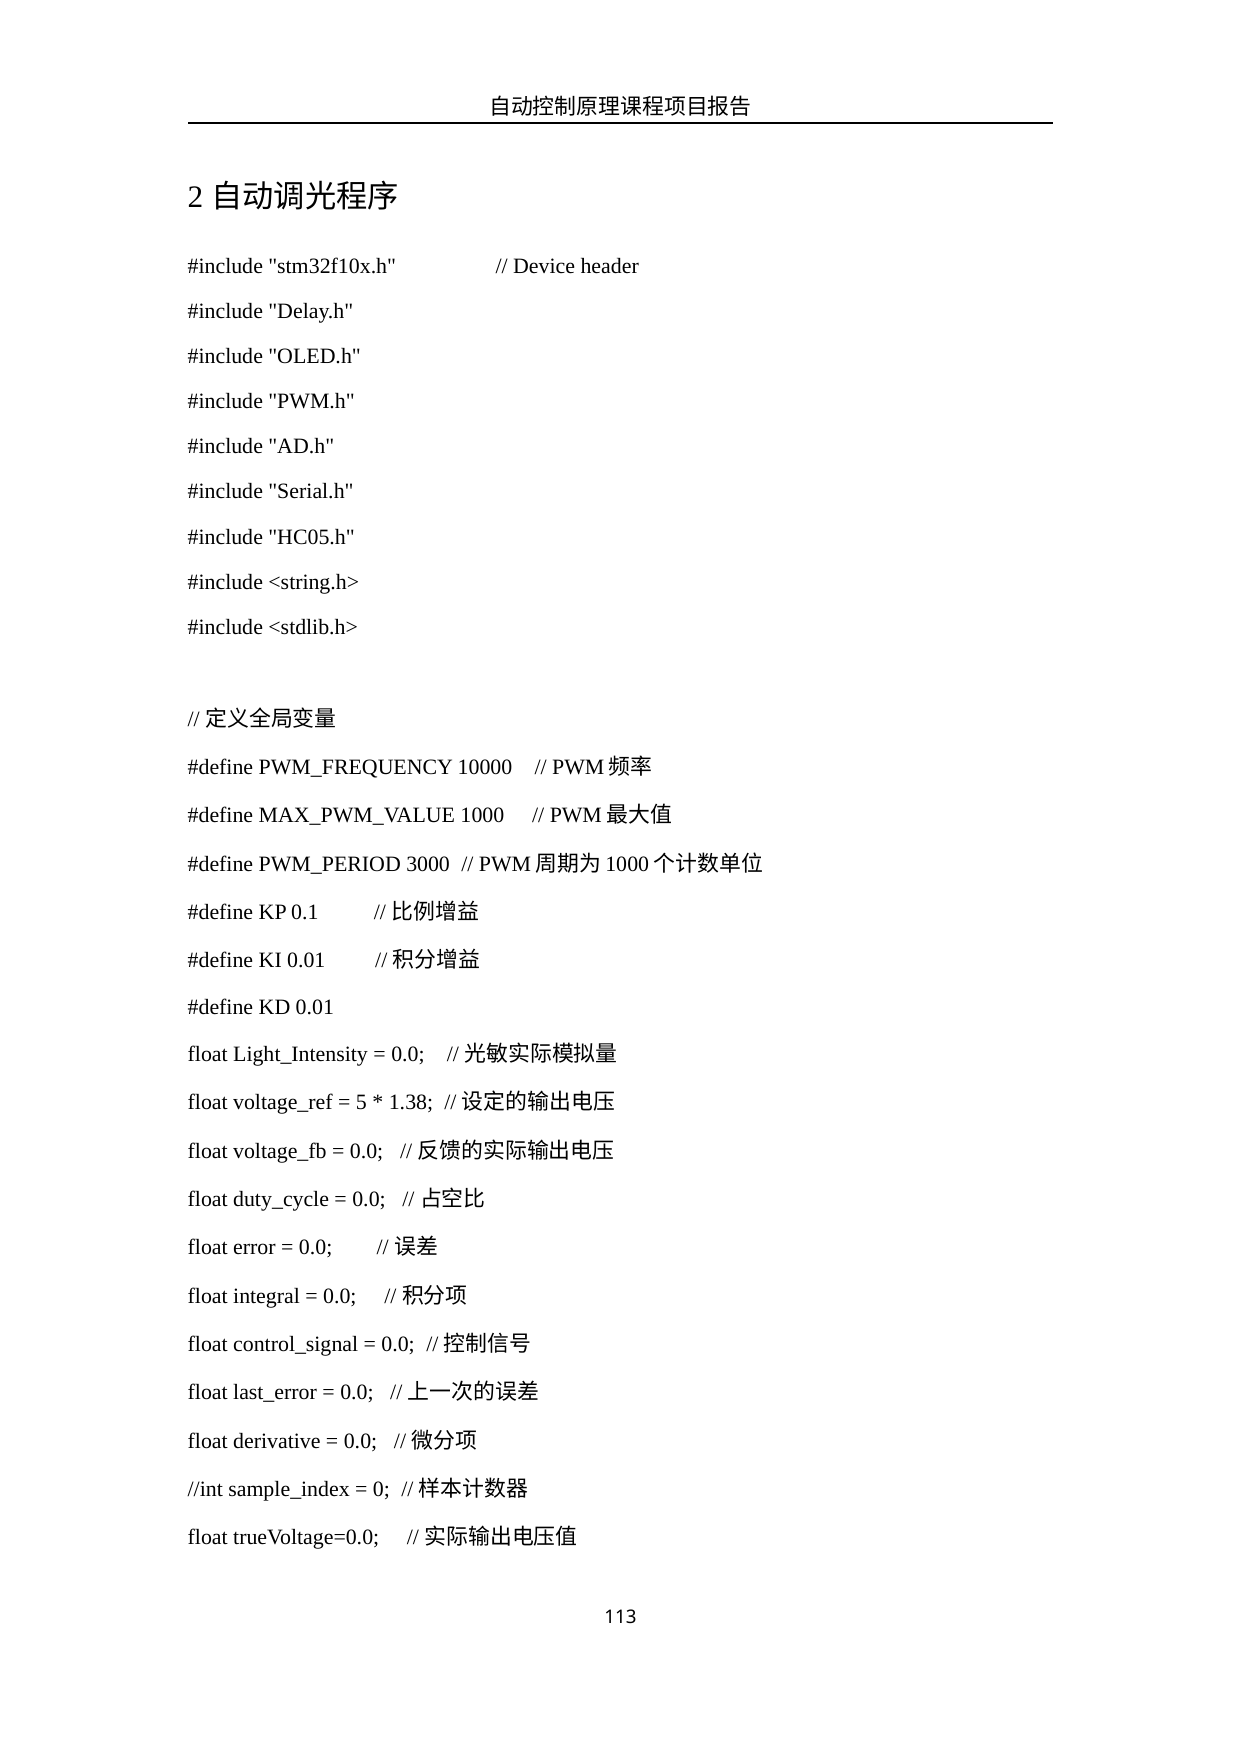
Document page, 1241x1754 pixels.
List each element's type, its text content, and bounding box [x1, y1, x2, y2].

text float derivative = 0.0; // 微分项 [187, 1422, 1053, 1455]
text float last_error = 0.0; // 上一次的误差 [187, 1374, 1053, 1406]
text #define PWM_FREQUENCY 10000 // PWM频率 [187, 749, 1053, 781]
text #define PWM_PERIOD 3000 // PWM周期为1000个计数单位 [187, 845, 1053, 878]
text //int sample_index = 0; // 样本计数器 [187, 1471, 1053, 1503]
text #include <string.h> [187, 565, 1053, 598]
text #define KD 0.01 [187, 990, 1053, 1023]
text float Light_Intensity = 0.0; // 光敏实际模拟量 [187, 1036, 1053, 1068]
text 2 自动调光程序 [187, 162, 1053, 227]
text #include "HC05.h" [187, 520, 1053, 552]
text #define MAX_PWM_VALUE 1000 // PWM最大值 [187, 797, 1053, 829]
text // 定义全局变量 [187, 700, 1053, 733]
text float trueVoltage=0.0; // 实际输出电压值 [187, 1519, 1053, 1551]
text #include "PWM.h" [187, 385, 1053, 417]
text float voltage_ref = 5 * 1.38; // 设定的输出电压 [187, 1084, 1053, 1116]
text float error = 0.0; // 误差 [187, 1229, 1053, 1261]
text float duty_cycle = 0.0; // 占空比 [187, 1181, 1053, 1213]
text float integral = 0.0; // 积分项 [187, 1277, 1053, 1310]
text #define KI 0.01 // 积分增益 [187, 942, 1053, 974]
text #include "Serial.h" [187, 475, 1053, 507]
text #include "stm32f10x.h" // Device header [187, 249, 1053, 282]
text #include "Delay.h" [187, 294, 1053, 327]
text float control_signal = 0.0; // 控制信号 [187, 1326, 1053, 1358]
text float voltage_fb = 0.0; // 反馈的实际输出电压 [187, 1132, 1053, 1165]
text #include <stdlib.h> [187, 610, 1053, 643]
text #include "OLED.h" [187, 339, 1053, 372]
text #define KP 0.1 // 比例增益 [187, 894, 1053, 926]
text #include "AD.h" [187, 430, 1053, 462]
